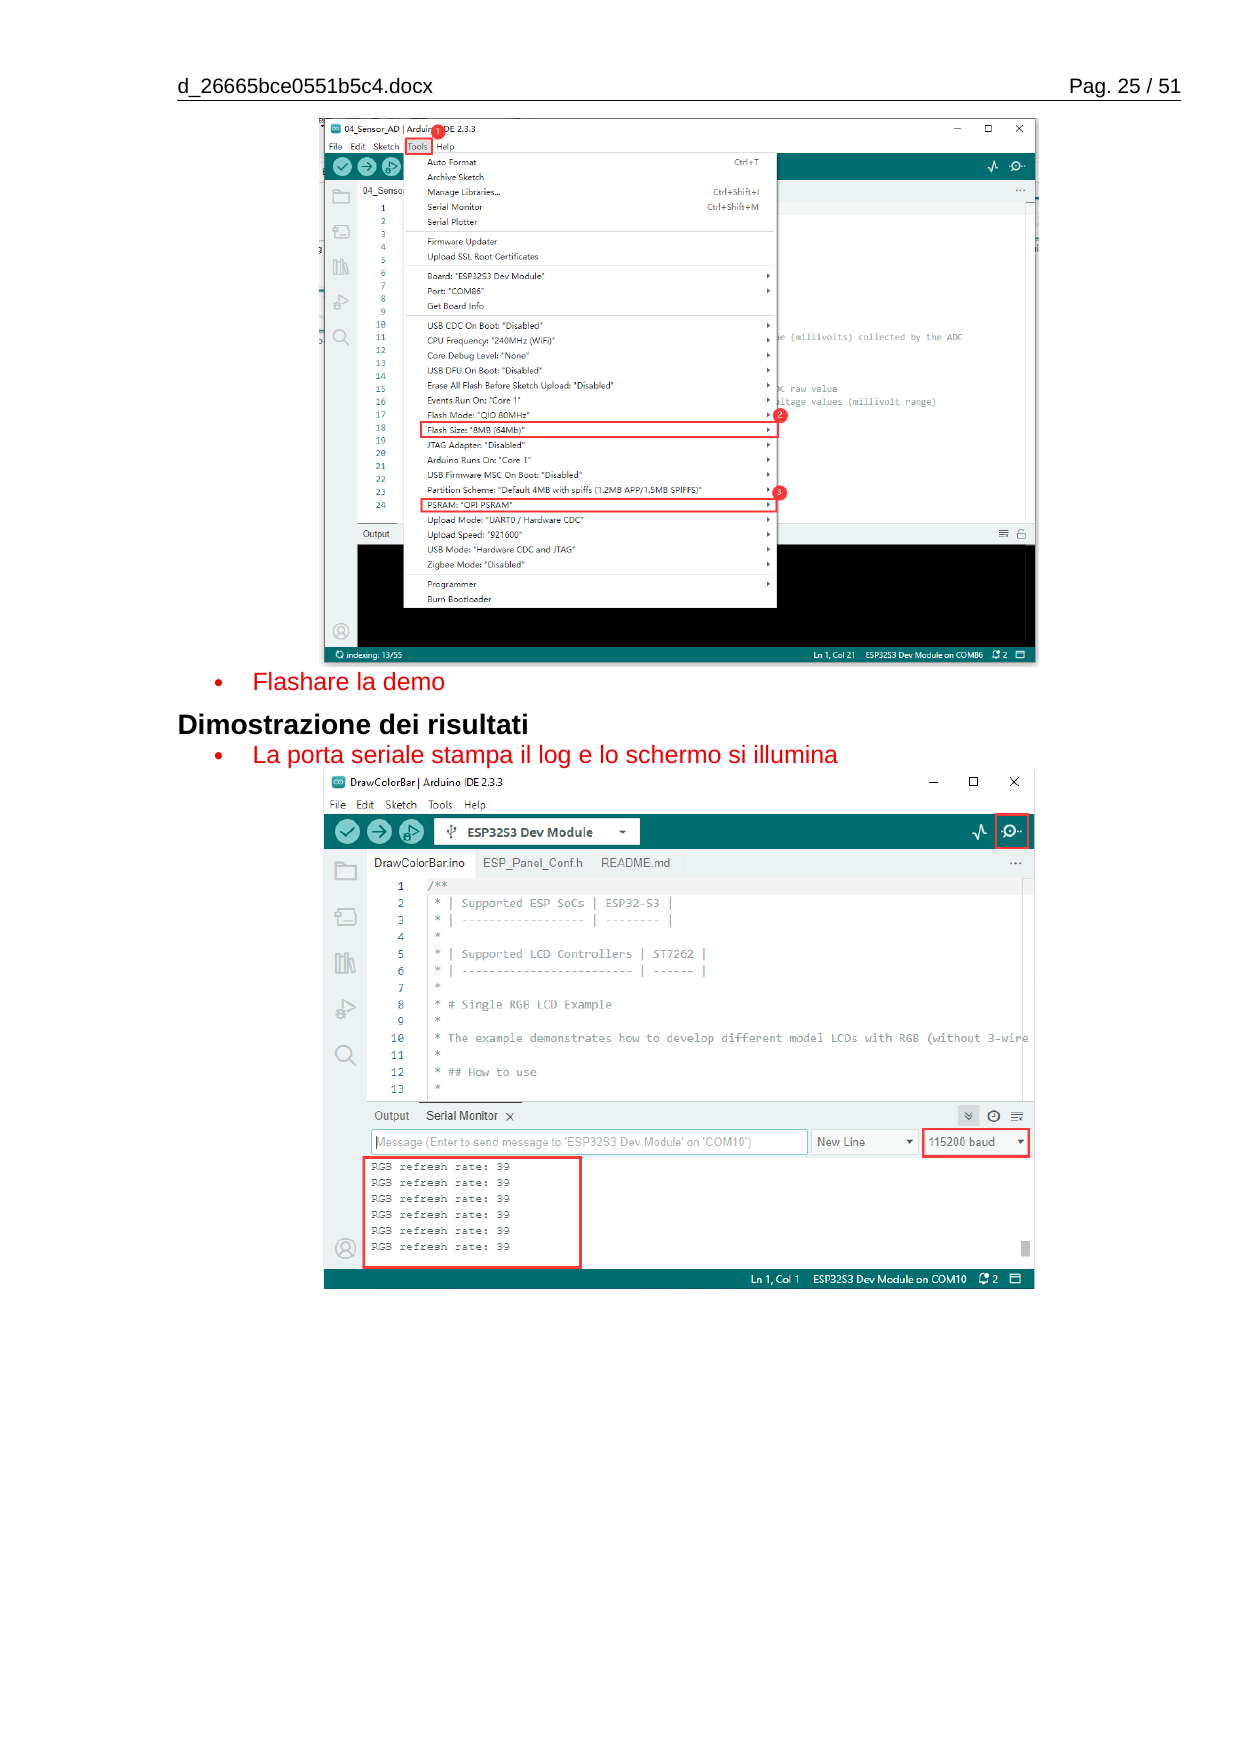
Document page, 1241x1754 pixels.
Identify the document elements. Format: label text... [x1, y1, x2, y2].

picture [323, 769, 1035, 1289]
text Dimostrazione dei risultati [177, 708, 1181, 740]
text Flashare la demo [215, 667, 1181, 695]
picture [319, 118, 1040, 667]
text La porta seriale stampa il log e lo schermo si illumina [215, 740, 1181, 769]
